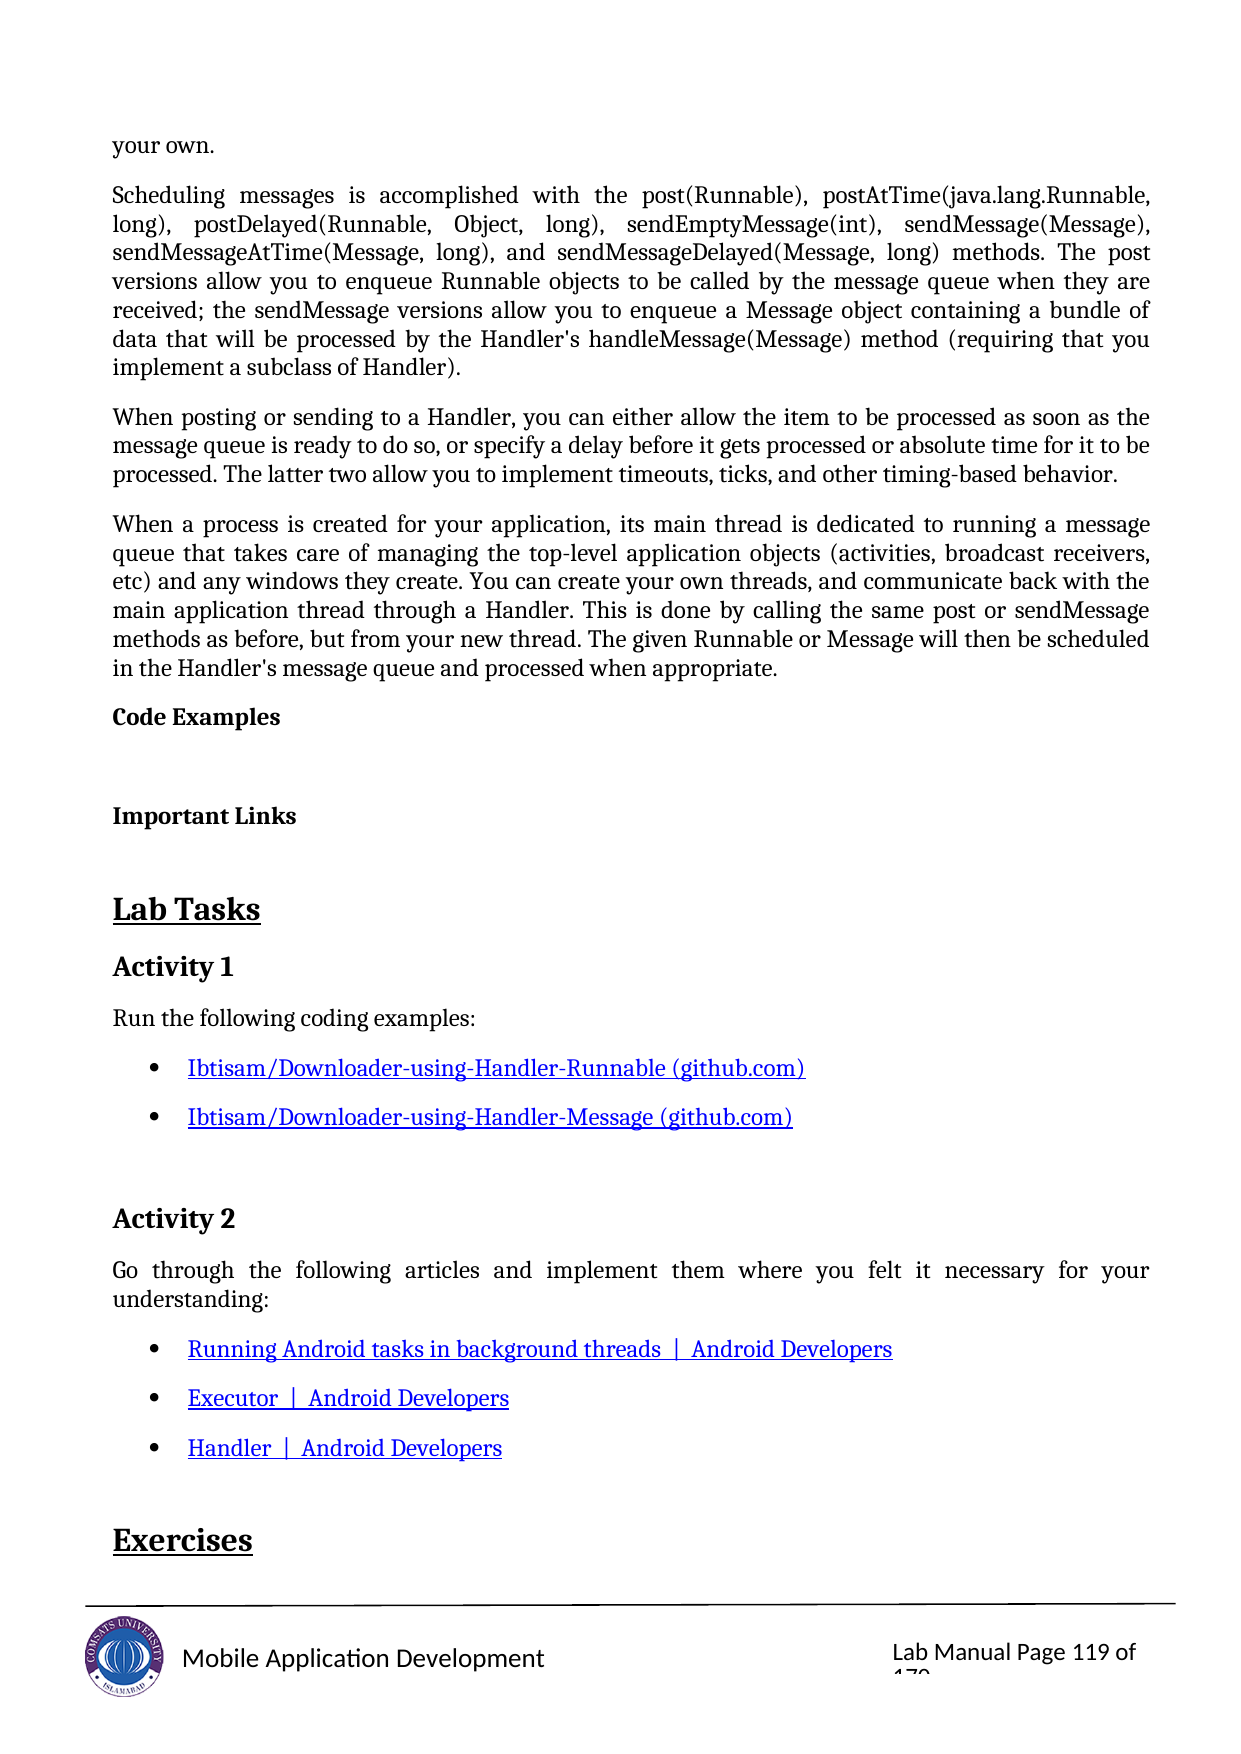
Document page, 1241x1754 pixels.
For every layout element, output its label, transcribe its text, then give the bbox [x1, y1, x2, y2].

subtitle Lab Tasks [112, 890, 1240, 929]
subtitle Code Examples [112, 703, 1240, 732]
picture [85, 1616, 165, 1697]
subtitle Activity 1 [112, 950, 1240, 983]
list Ibtisam/Downloader-using-Handler-Runnable (github.com) [150, 1053, 1152, 1082]
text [112, 131, 1152, 160]
text Go through the following articles and implement them where you felt it necessary for your understanding: [112, 1256, 1152, 1314]
list Executor | Android Developers [150, 1384, 1152, 1413]
subtitle Exercises [112, 1521, 1240, 1559]
list Handler | Android Developers [150, 1433, 1152, 1462]
subtitle Activity 2 [112, 1202, 1240, 1236]
list Ibtisam/Downloader-using-Handler-Message (github.com) [150, 1103, 1152, 1132]
text Run the following coding examples: [112, 1004, 1152, 1033]
text When a process is created for your application, its main thread is dedicated to running a message queue that takes care of managing the top-level application objects (activities, broadcast receivers, etc) and any windows they create. You can create your own threads, and communicate back with the main application thread through a Handler. This is done by calling the same post or sendMessage methods as before, but from your new thread. The given Runnable or Message will then be scheduled in the Handler's message queue and processed when appropriate. [112, 510, 1152, 682]
subtitle Important Links [112, 802, 1240, 831]
text When posting or sending to a Handler, you can either allow the item to be processed as soon as the message queue is ready to do so, or specify a delay before it gets processed or absolute time for it to be processed. The latter two allow you to implement timeouts, ticks, and other timing-based behavior. [112, 403, 1152, 489]
text Scheduling messages is accomplished with the post(Runnable), postAtTime(java.lang.Runnable, long), postDelayed(Runnable, Object, long), sendEmptyMessage(int), sendMessage(Message), sendMessageAtTime(Message, long), and sendMessageDelayed(Message, long) methods. The post versions allow you to enqueue Runnable objects to be called by the message queue when they are received; the sendMessage versions allow you to enqueue a Message object containing a bundle of data that will be processed by the Handler's handleMessage(Message) method (requiring that you implement a subclass of Handler). [112, 181, 1152, 382]
list Running Android tasks in background threads | Android Developers [150, 1334, 1152, 1363]
